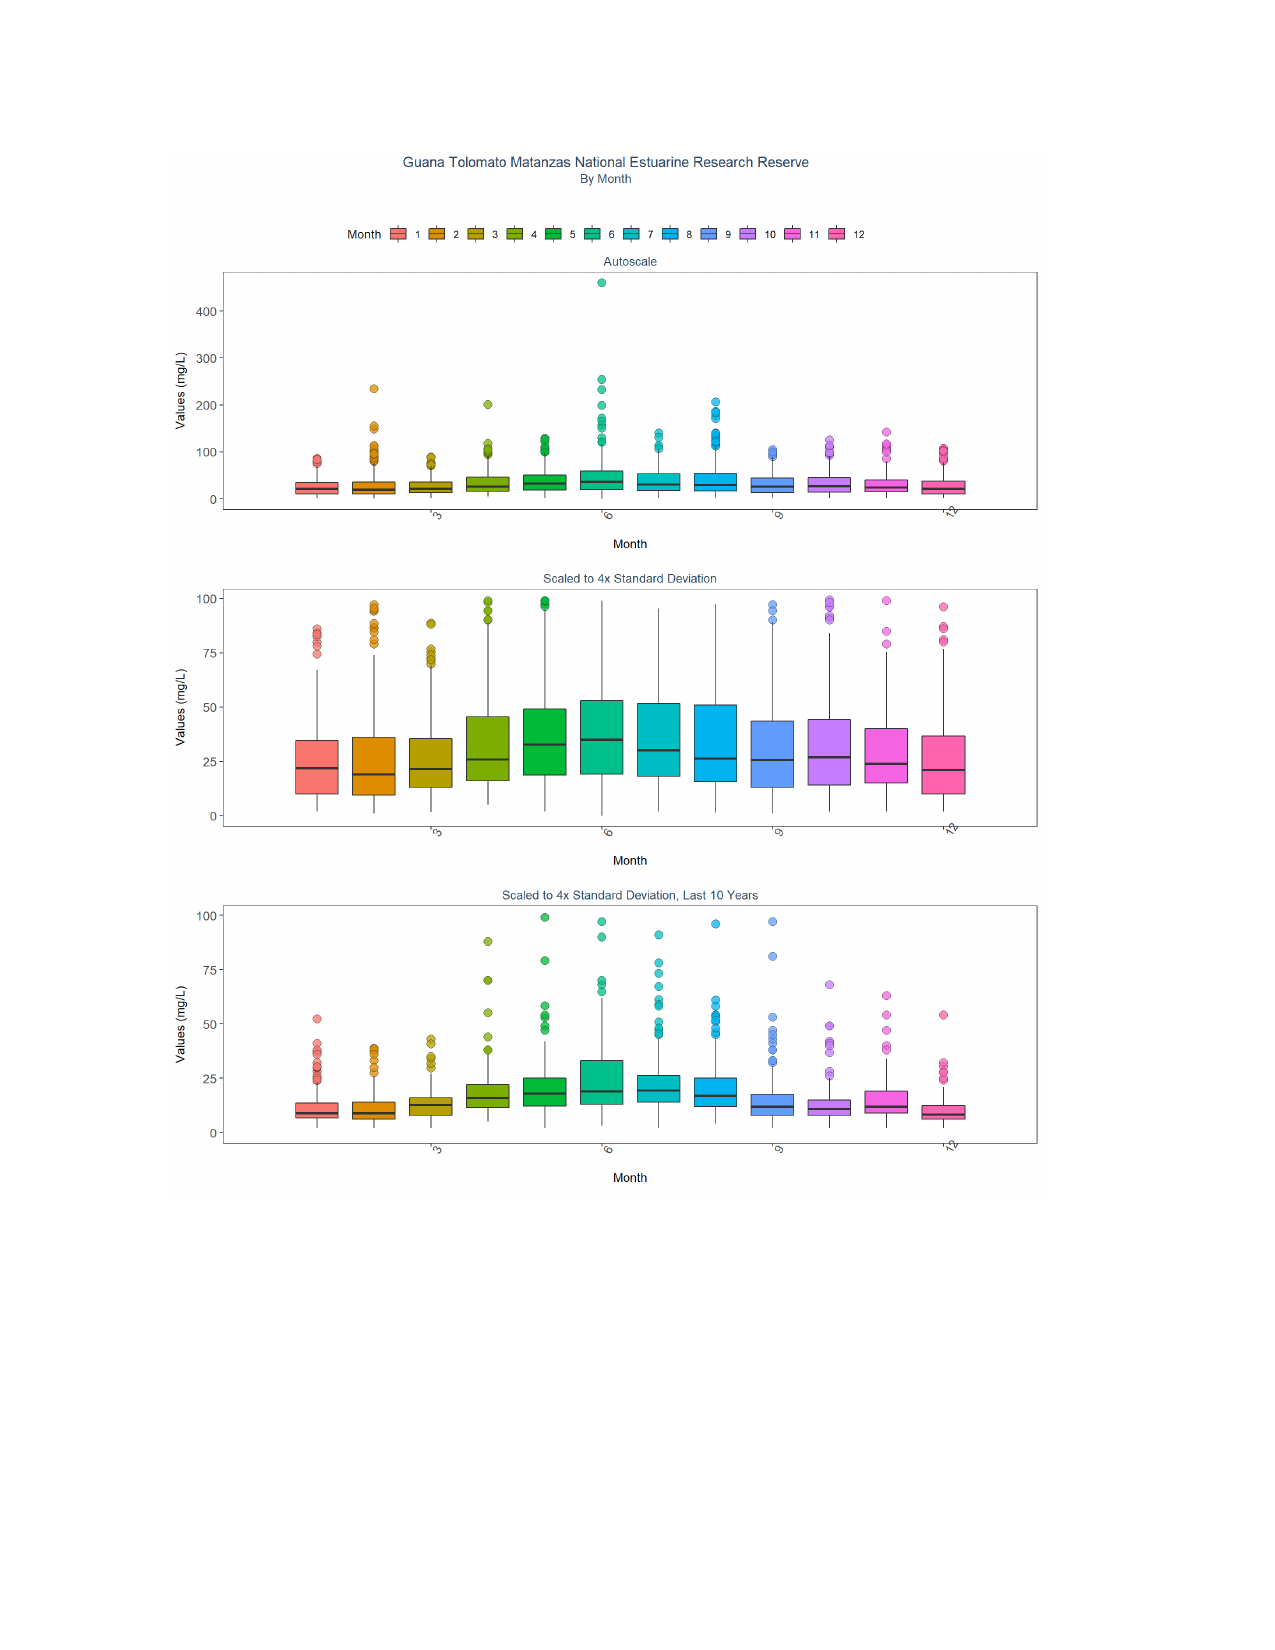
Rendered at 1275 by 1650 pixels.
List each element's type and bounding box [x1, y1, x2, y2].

picture [168, 150, 1044, 1200]
